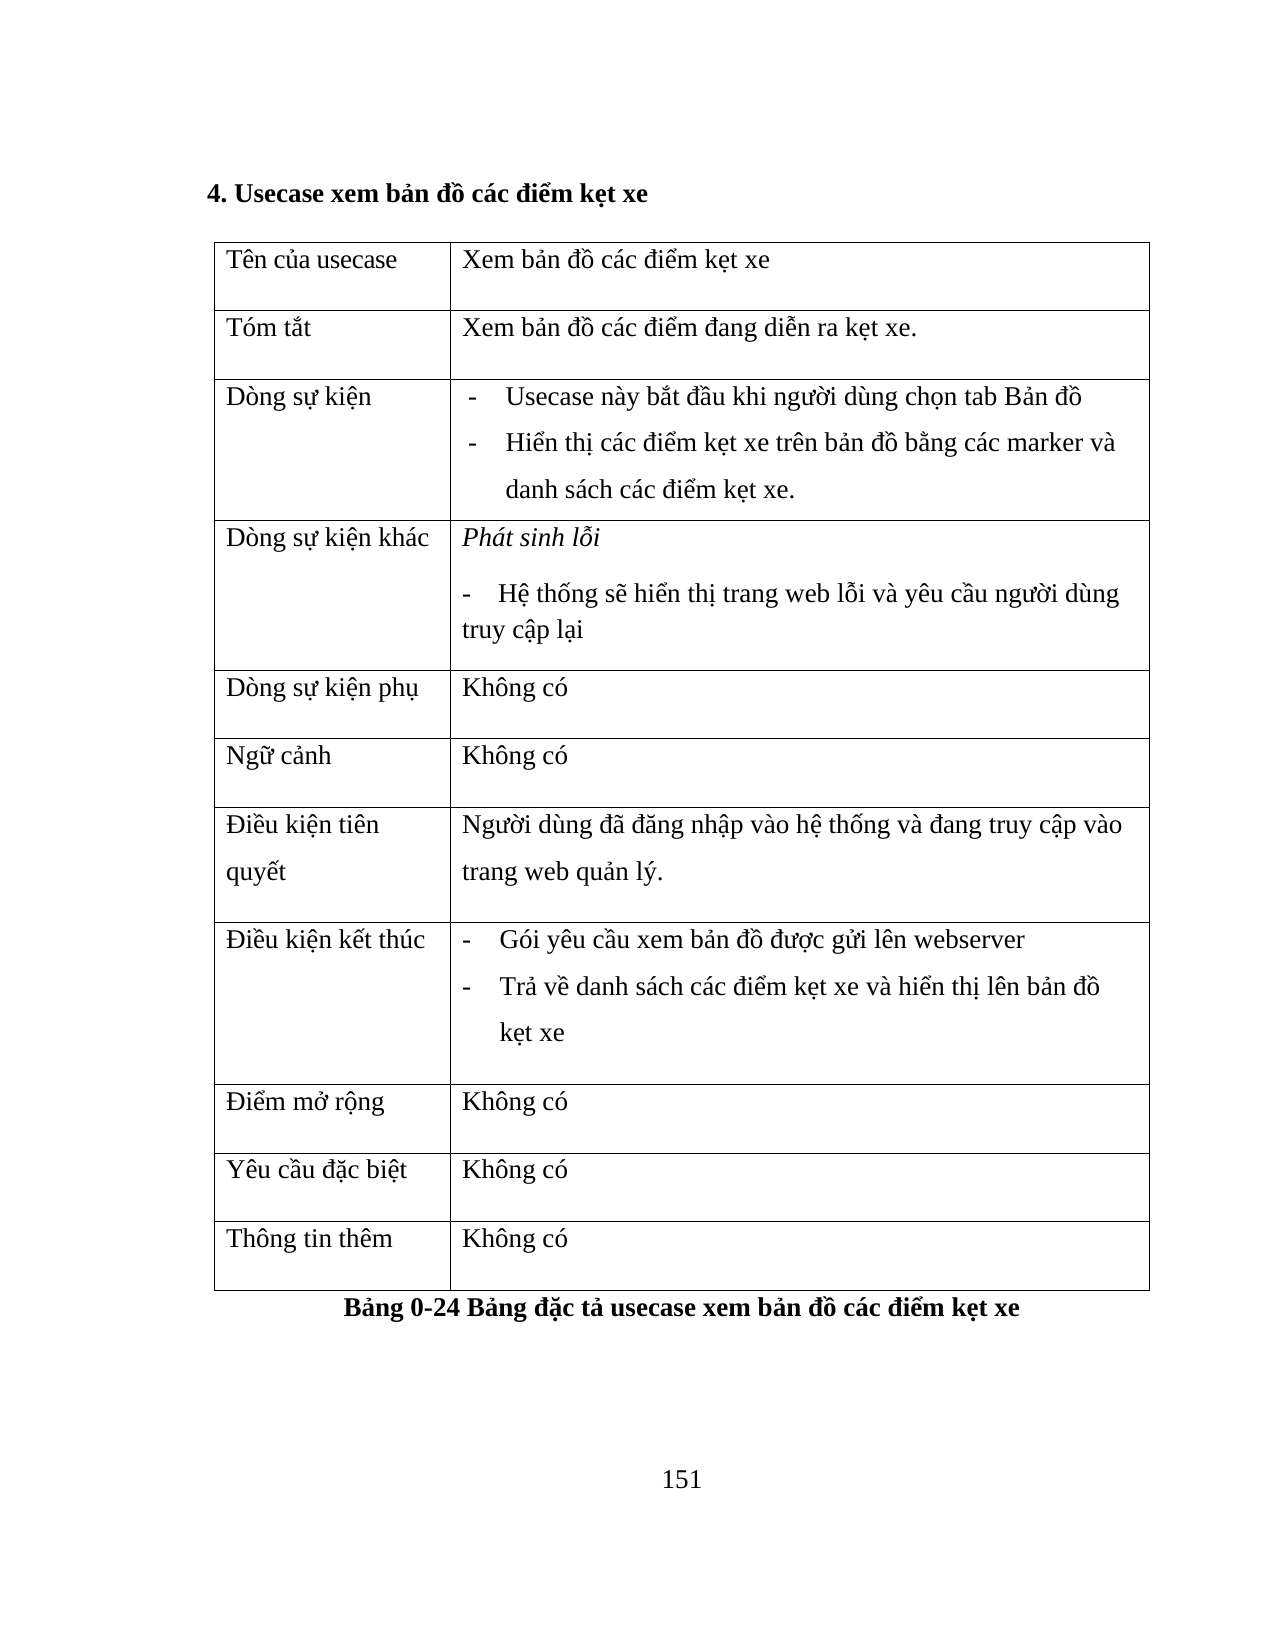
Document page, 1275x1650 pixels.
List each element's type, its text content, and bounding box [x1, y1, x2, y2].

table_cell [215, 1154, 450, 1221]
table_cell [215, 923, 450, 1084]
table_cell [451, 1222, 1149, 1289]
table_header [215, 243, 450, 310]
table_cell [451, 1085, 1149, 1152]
text Bảng 0-24 Bảng đặc tả usecase xem bản đồ các điểm kẹt xe [207, 1291, 1157, 1322]
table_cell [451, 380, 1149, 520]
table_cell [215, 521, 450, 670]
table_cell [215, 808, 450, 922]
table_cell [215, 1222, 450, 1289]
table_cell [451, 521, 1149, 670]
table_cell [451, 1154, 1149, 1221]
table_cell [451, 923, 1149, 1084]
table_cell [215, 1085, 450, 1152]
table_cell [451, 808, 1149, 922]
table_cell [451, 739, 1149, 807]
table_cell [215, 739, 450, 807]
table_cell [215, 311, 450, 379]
text 4. Usecase xem bản đồ các điểm kẹt xe [207, 177, 1157, 208]
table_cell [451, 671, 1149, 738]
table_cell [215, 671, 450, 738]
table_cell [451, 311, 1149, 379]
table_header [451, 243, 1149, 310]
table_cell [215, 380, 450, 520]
